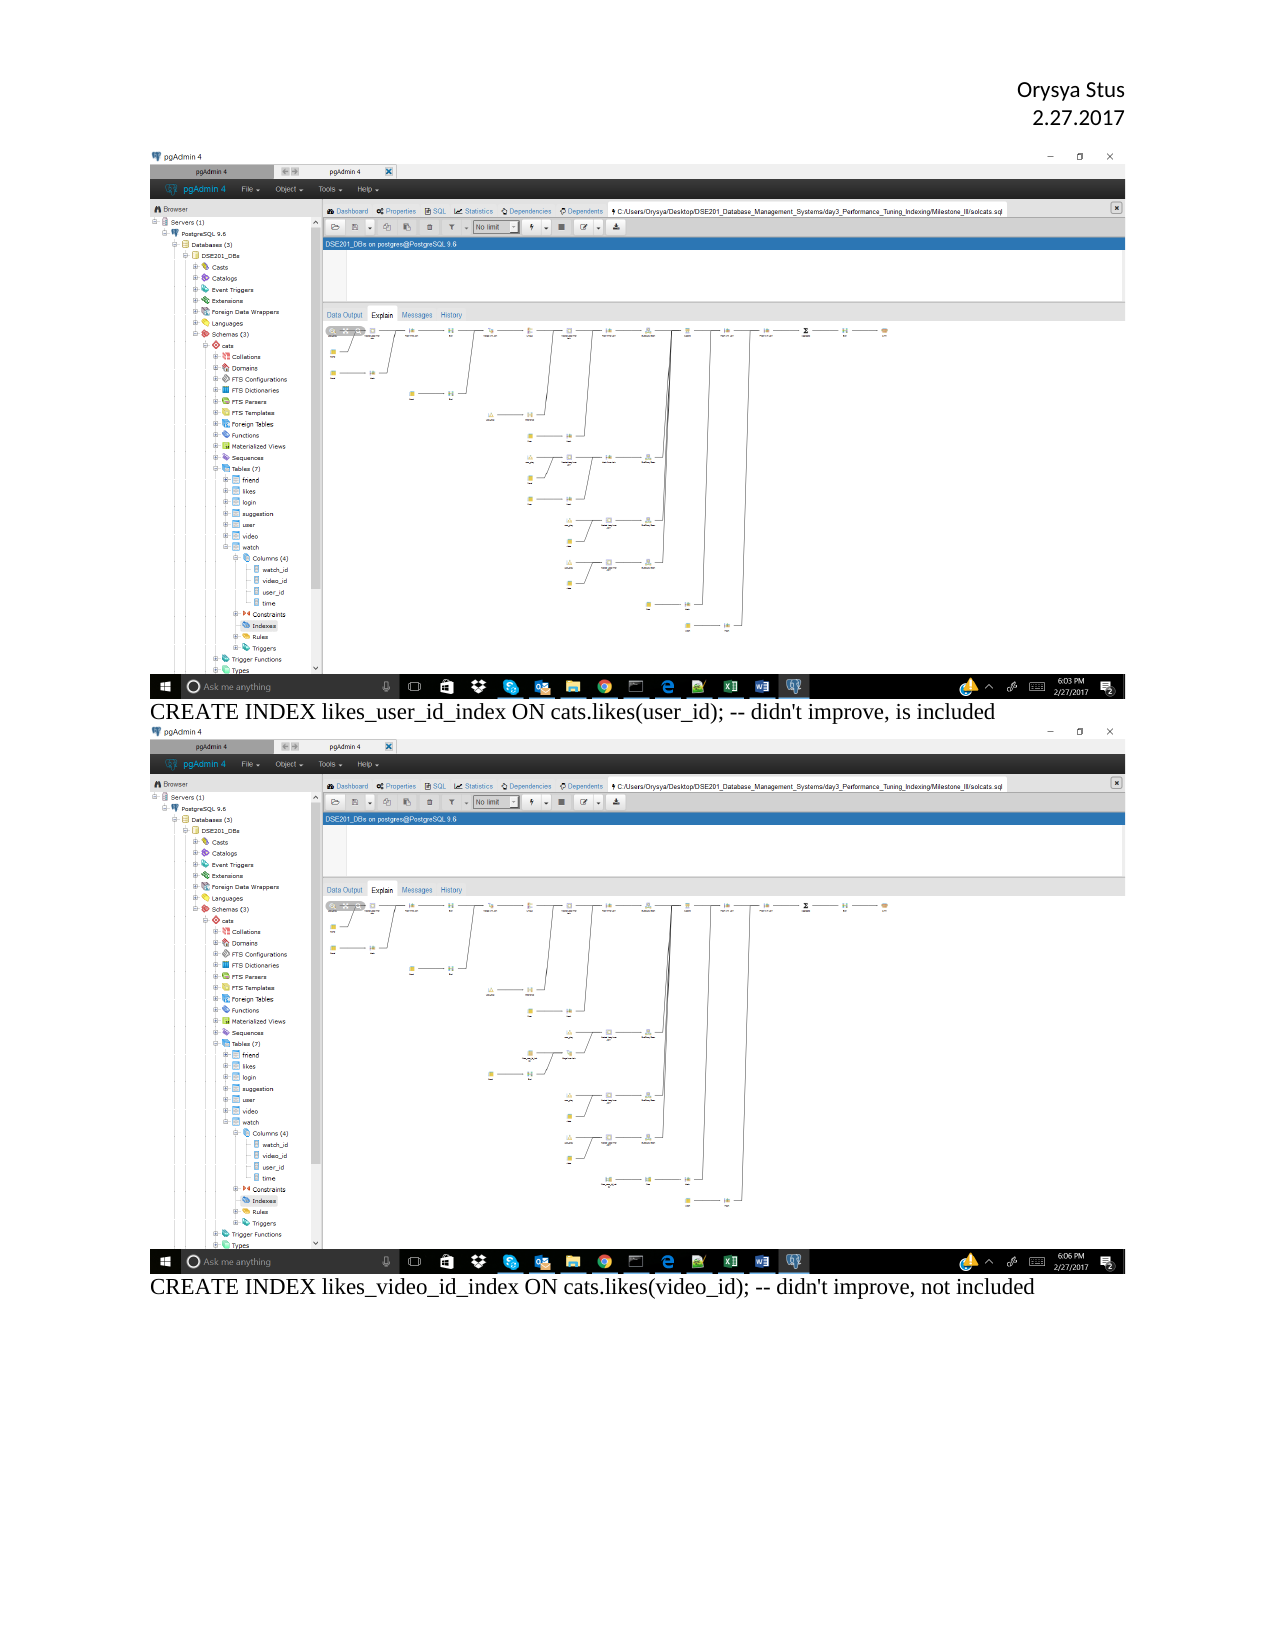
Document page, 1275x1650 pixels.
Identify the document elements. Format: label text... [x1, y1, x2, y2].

text CREATE INDEX likes_user_id_index ON cats.likes(user_id); -- didn't improve, is included [150, 699, 1125, 724]
picture [150, 150, 1125, 699]
picture [150, 724, 1125, 1274]
text CREATE INDEX likes_video_id_index ON cats.likes(video_id); -- didn't improve, not included [150, 1274, 1125, 1299]
